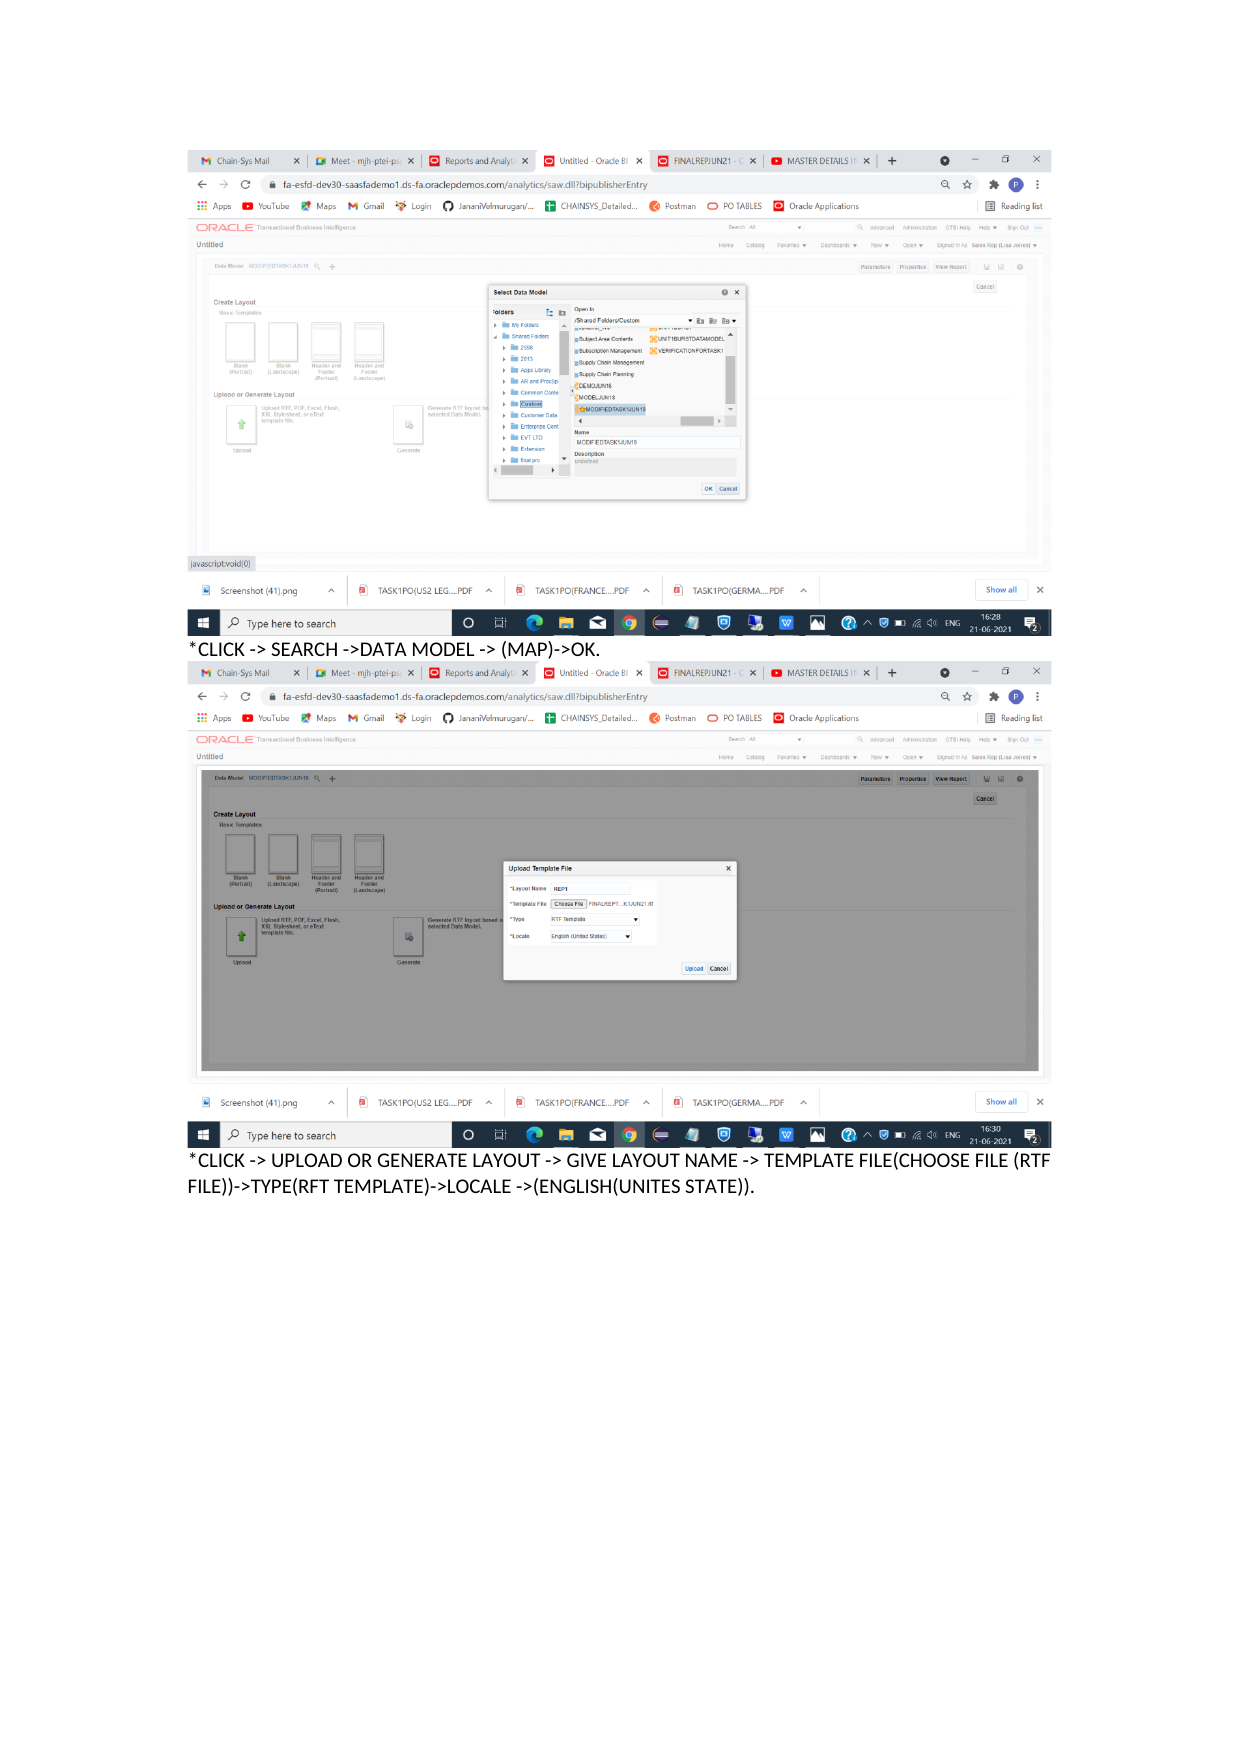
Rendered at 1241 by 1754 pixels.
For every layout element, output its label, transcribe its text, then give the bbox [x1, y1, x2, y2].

picture [187, 150, 1052, 636]
picture [187, 661, 1052, 1148]
text *CLICK -> UPLOAD OR GENERATE LAYOUT -> GIVE LAYOUT NAME -> TEMPLATE FILE(CHOOSE FILE (RTF FILE))->TYPE(RFT TEMPLATE)->LOCALE ->(ENGLISH(UNITES STATE)). [187, 1147, 1053, 1198]
text *CLICK -> SEARCH ->DATA MODEL -> (MAP)->OK. [187, 636, 1053, 661]
